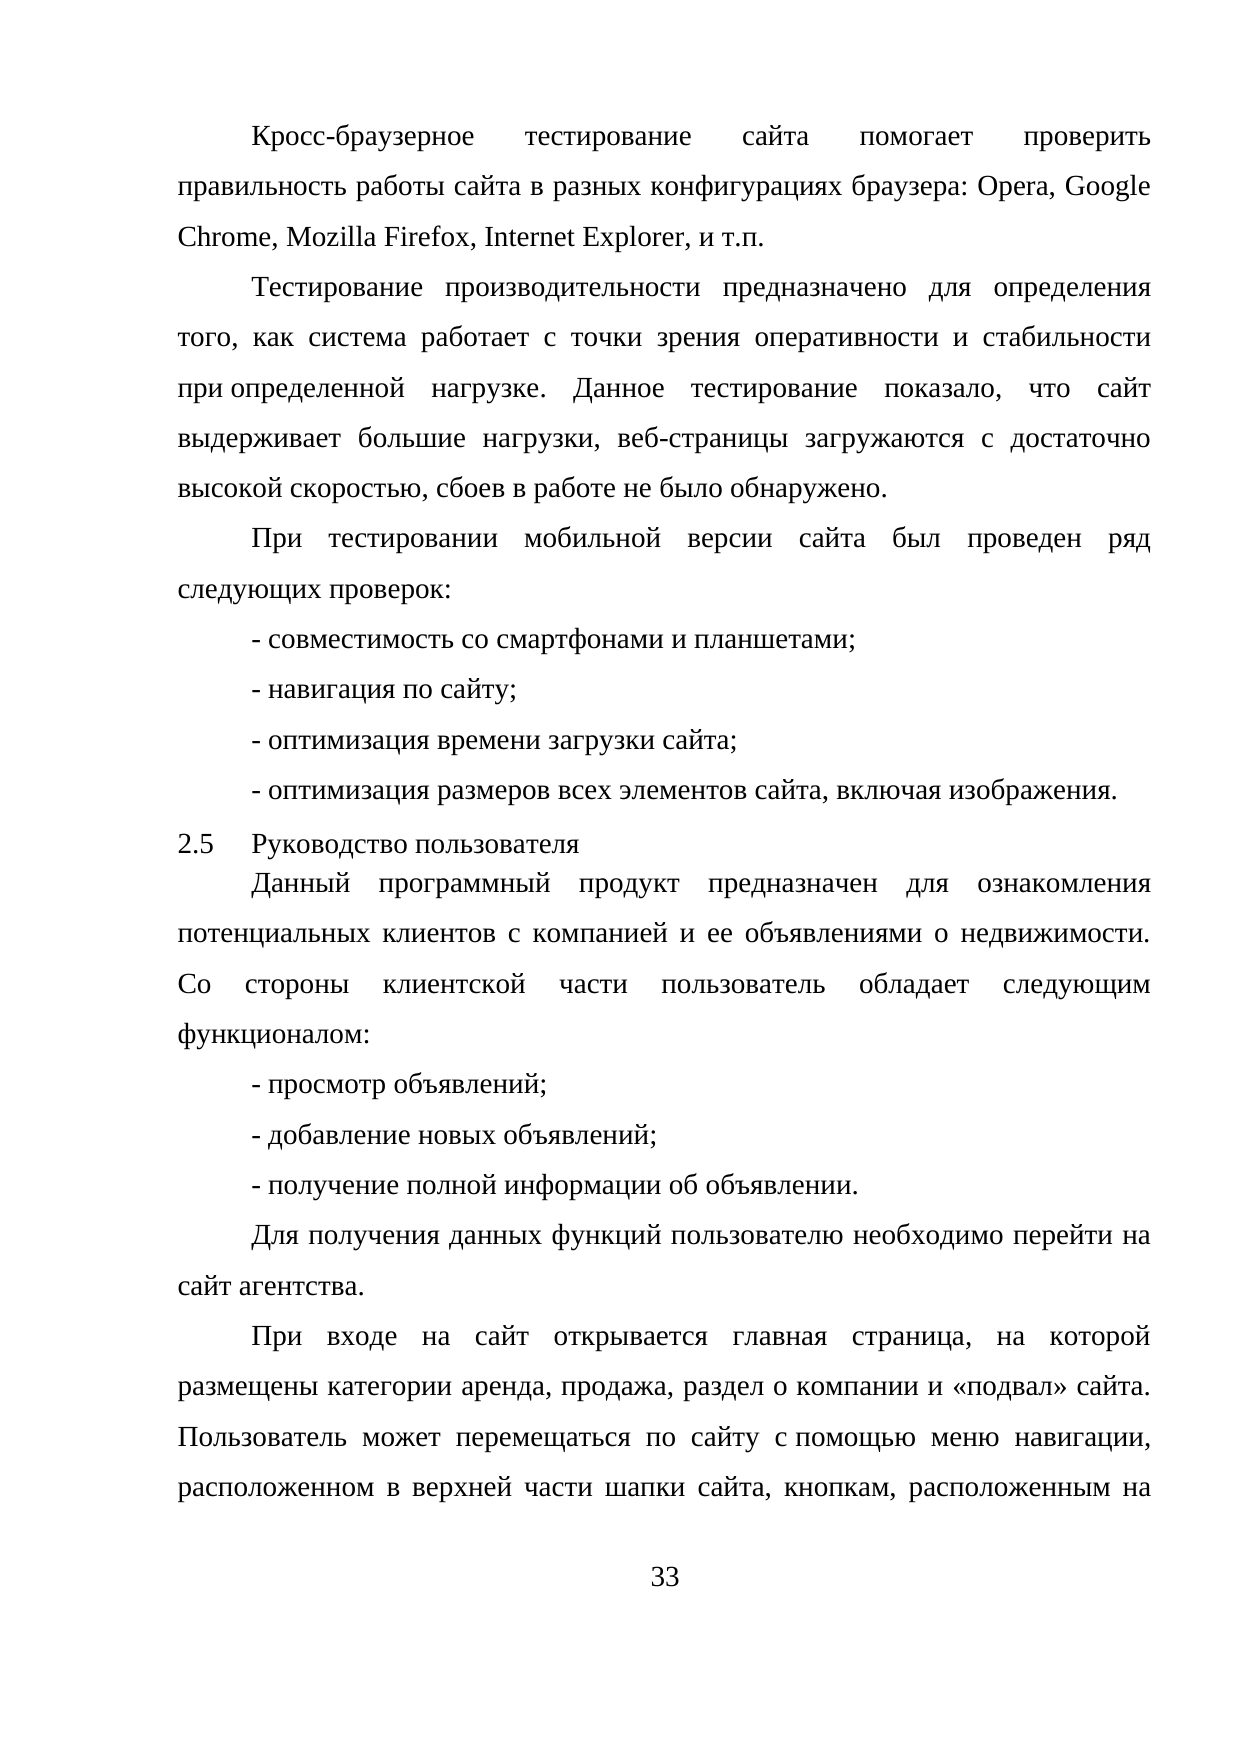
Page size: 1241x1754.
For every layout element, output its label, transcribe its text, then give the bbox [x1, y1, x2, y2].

text Для получения данных функций пользователю необходимо перейти на сайт агентства. [177, 1217, 1152, 1301]
text - просмотр объявлений; [177, 1066, 1152, 1100]
subtitle 2.5 Руководство пользователя [177, 827, 1152, 860]
text - добавление новых объявлений; [177, 1117, 1152, 1150]
text Данный программный продукт предназначен для ознакомления потенциальных клиентов с компанией и ее объявлениями о недвижимости. Со стороны клиентской части пользователь обладает следующим функционалом: [177, 865, 1152, 1050]
text - оптимизация размеров всех элементов сайта, включая изображения. [177, 772, 1152, 806]
text При тестировании мобильной версии сайта был проведен ряд следующих проверок: [177, 521, 1152, 604]
text - навигация по сайту; [177, 672, 1152, 705]
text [177, 1318, 1152, 1502]
text - совместимость со смартфонами и планшетами; [177, 621, 1152, 655]
text - получение полной информации об объявлении. [177, 1167, 1152, 1201]
text Кросс-браузерное тестирование сайта помогает проверить правильность работы сайта в разных конфигурациях браузера: Opera, Google Chrome, Mozilla Firefox, Internet Explorer, и т.п. [177, 118, 1152, 252]
text Тестирование производительности предназначено для определения того, как система работает с точки зрения оперативности и стабильности при определенной нагрузке. Данное тестирование показало, что сайт выдерживает большие нагрузки, веб-страницы загружаются с достаточно высокой скоростью, сбоев в работе не было обнаружено. [177, 269, 1152, 504]
text - оптимизация времени загрузки сайта; [177, 722, 1152, 755]
